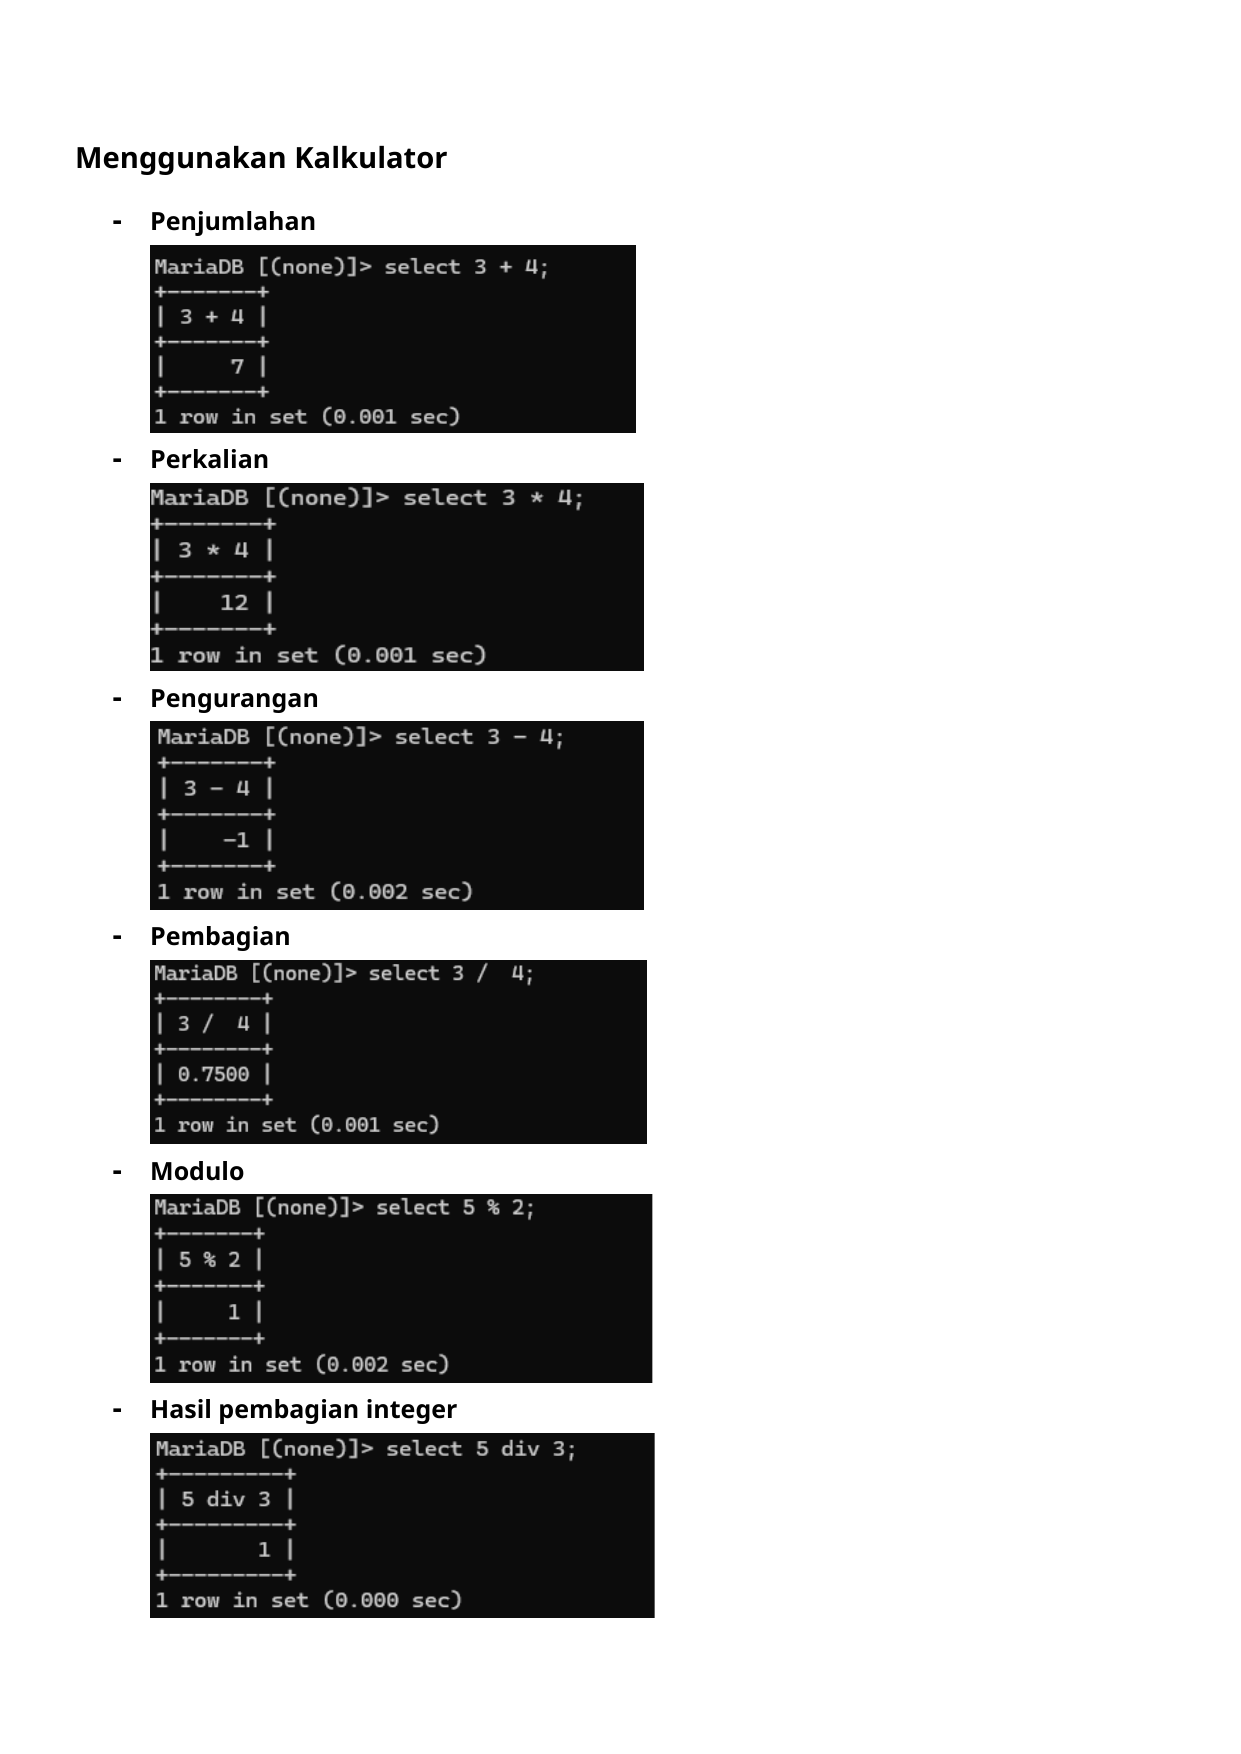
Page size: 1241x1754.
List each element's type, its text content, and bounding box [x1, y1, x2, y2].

list Pembagian [112, 914, 1165, 954]
picture [150, 1433, 655, 1618]
text Menggunakan Kalkulator [75, 137, 1165, 177]
picture [150, 960, 647, 1144]
picture [150, 721, 644, 910]
picture [150, 245, 636, 433]
picture [150, 483, 644, 671]
list Penjumlahan [112, 199, 1165, 239]
list Hasil pembagian integer [112, 1387, 1165, 1427]
list Pengurangan [112, 676, 1165, 716]
list Perkalian [112, 438, 1165, 477]
list Modulo [112, 1149, 1165, 1189]
picture [150, 1194, 653, 1383]
